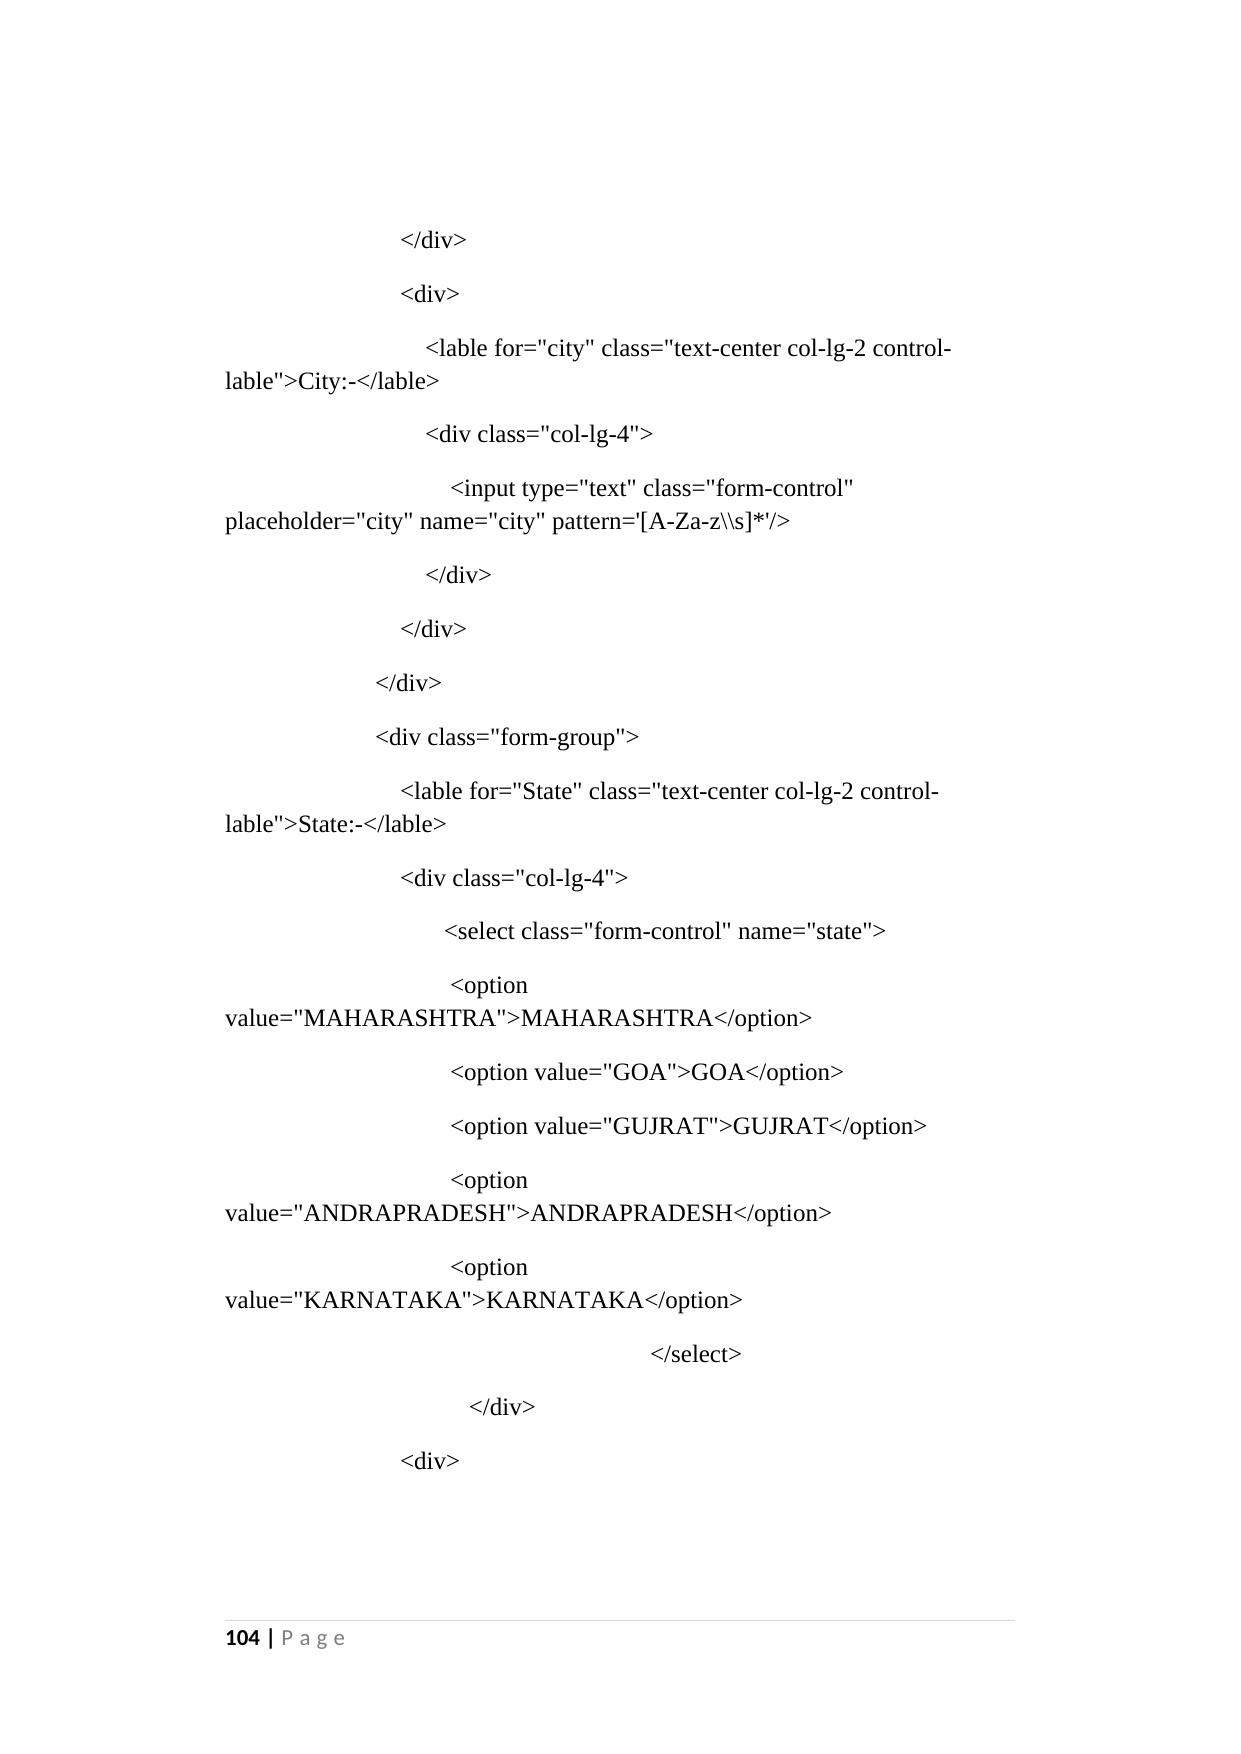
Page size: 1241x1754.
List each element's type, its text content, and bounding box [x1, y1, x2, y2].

text <div> [225, 1446, 1015, 1475]
text <div class="form-group"> [225, 722, 1015, 751]
text </div> [225, 1392, 1015, 1421]
text <option value="GUJRAT">GUJRAT</option> [225, 1111, 1015, 1140]
text </div> [225, 560, 1015, 589]
text </select> [225, 1339, 1015, 1367]
text <div> [225, 279, 1015, 308]
text <option value="KARNATAKA">KARNATAKA</option> [225, 1252, 1015, 1313]
text <option value="GOA">GOA</option> [225, 1057, 1015, 1086]
text <option value="MAHARASHTRA">MAHARASHTRA</option> [225, 970, 1015, 1032]
text <div class="col-lg-4"> [225, 863, 1015, 891]
text </div> [225, 668, 1015, 697]
text <option value="ANDRAPRADESH">ANDRAPRADESH</option> [225, 1165, 1015, 1227]
text <lable for="State" class="text-center col-lg-2 control-lable">State:-</lable> [225, 776, 1015, 837]
text </div> [225, 225, 1015, 254]
text </div> [225, 614, 1015, 643]
text <select class="form-control" name="state"> [225, 916, 1015, 945]
text <lable for="city" class="text-center col-lg-2 control-lable">City:-</lable> [225, 333, 1015, 394]
text <input type="text" class="form-control" placeholder="city" name="city" pattern='[A-Za-z\\s]*'/> [225, 473, 1015, 535]
text <div class="col-lg-4"> [225, 419, 1015, 448]
